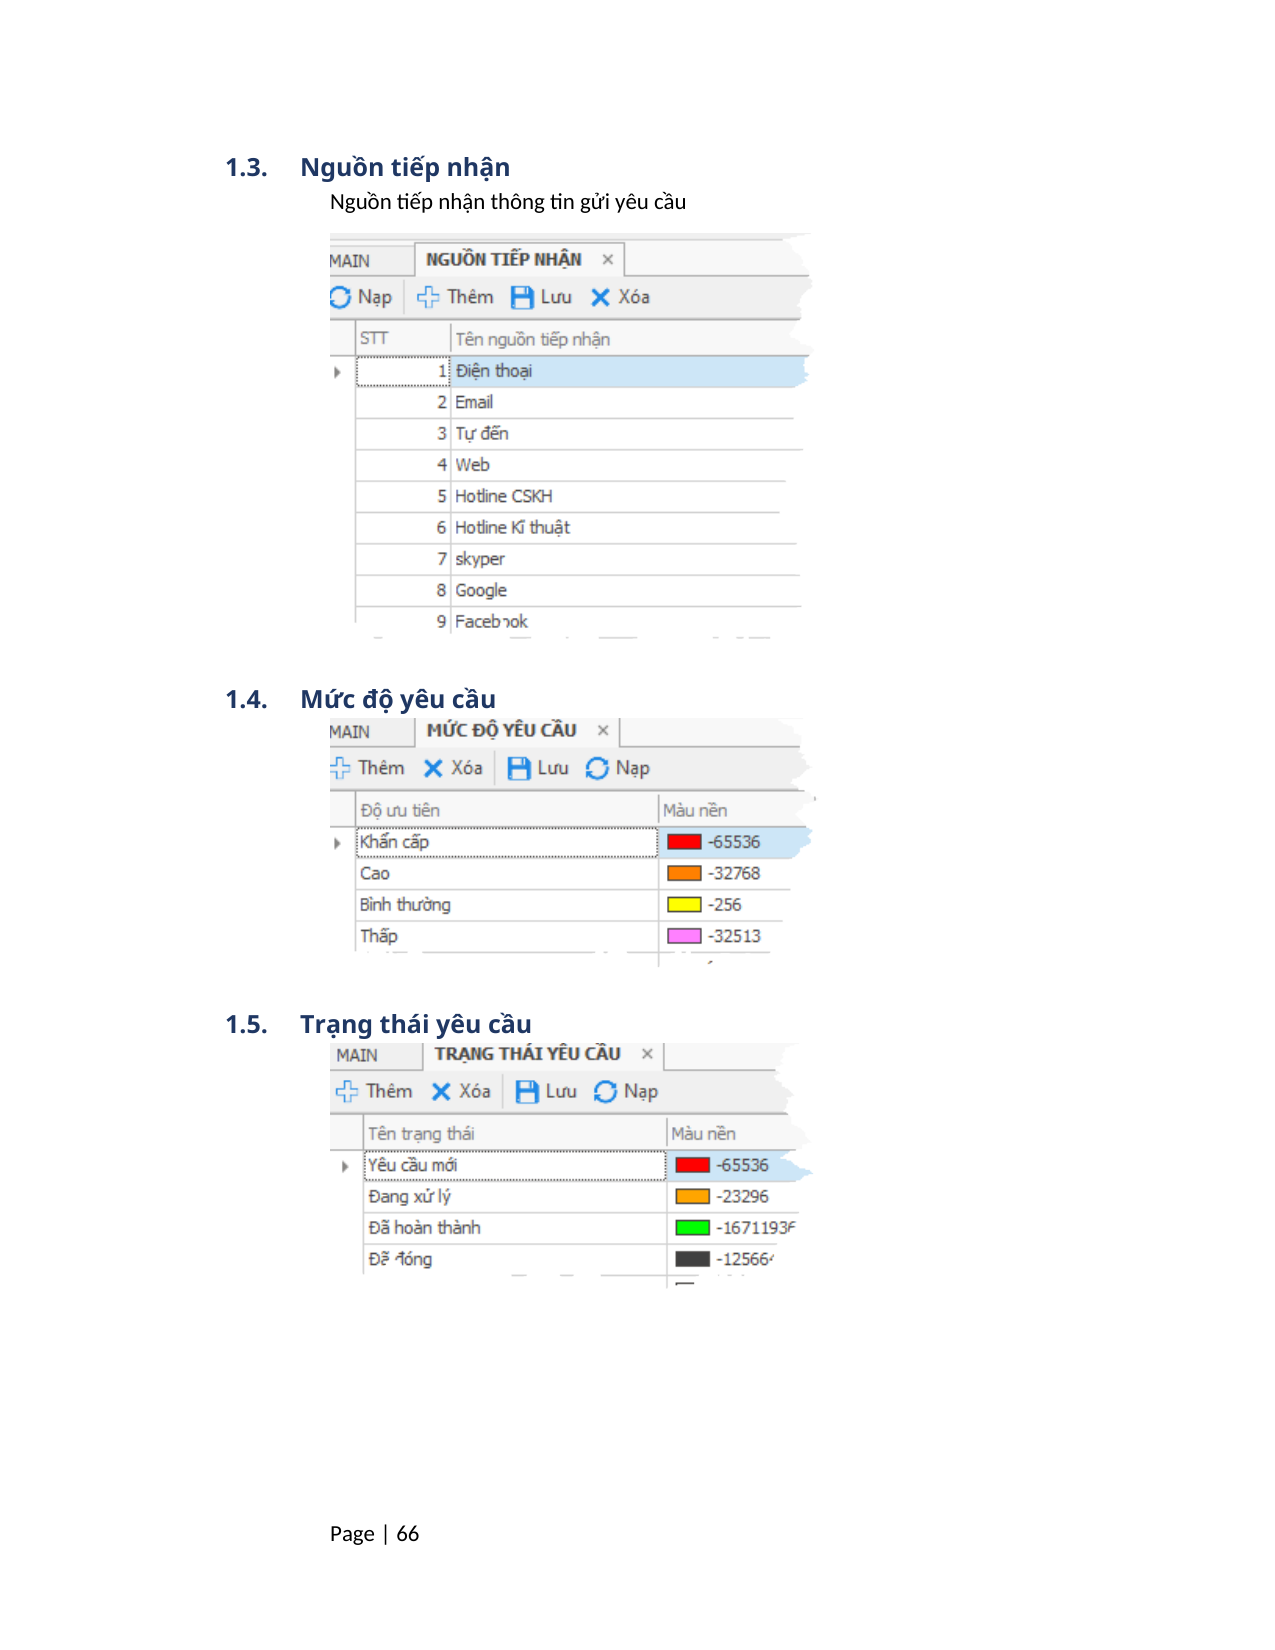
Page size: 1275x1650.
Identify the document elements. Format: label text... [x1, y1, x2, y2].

subtitle Nguồn tiếp nhận [225, 150, 1125, 184]
picture [330, 233, 827, 664]
picture [330, 1043, 823, 1300]
picture [330, 718, 827, 988]
text Nguồn tiếp nhận thông tin gửi yêu cầu [330, 187, 1125, 215]
subtitle Trạng thái yêu cầu [225, 1006, 1125, 1041]
subtitle Mức độ yêu cầu [225, 682, 1125, 716]
